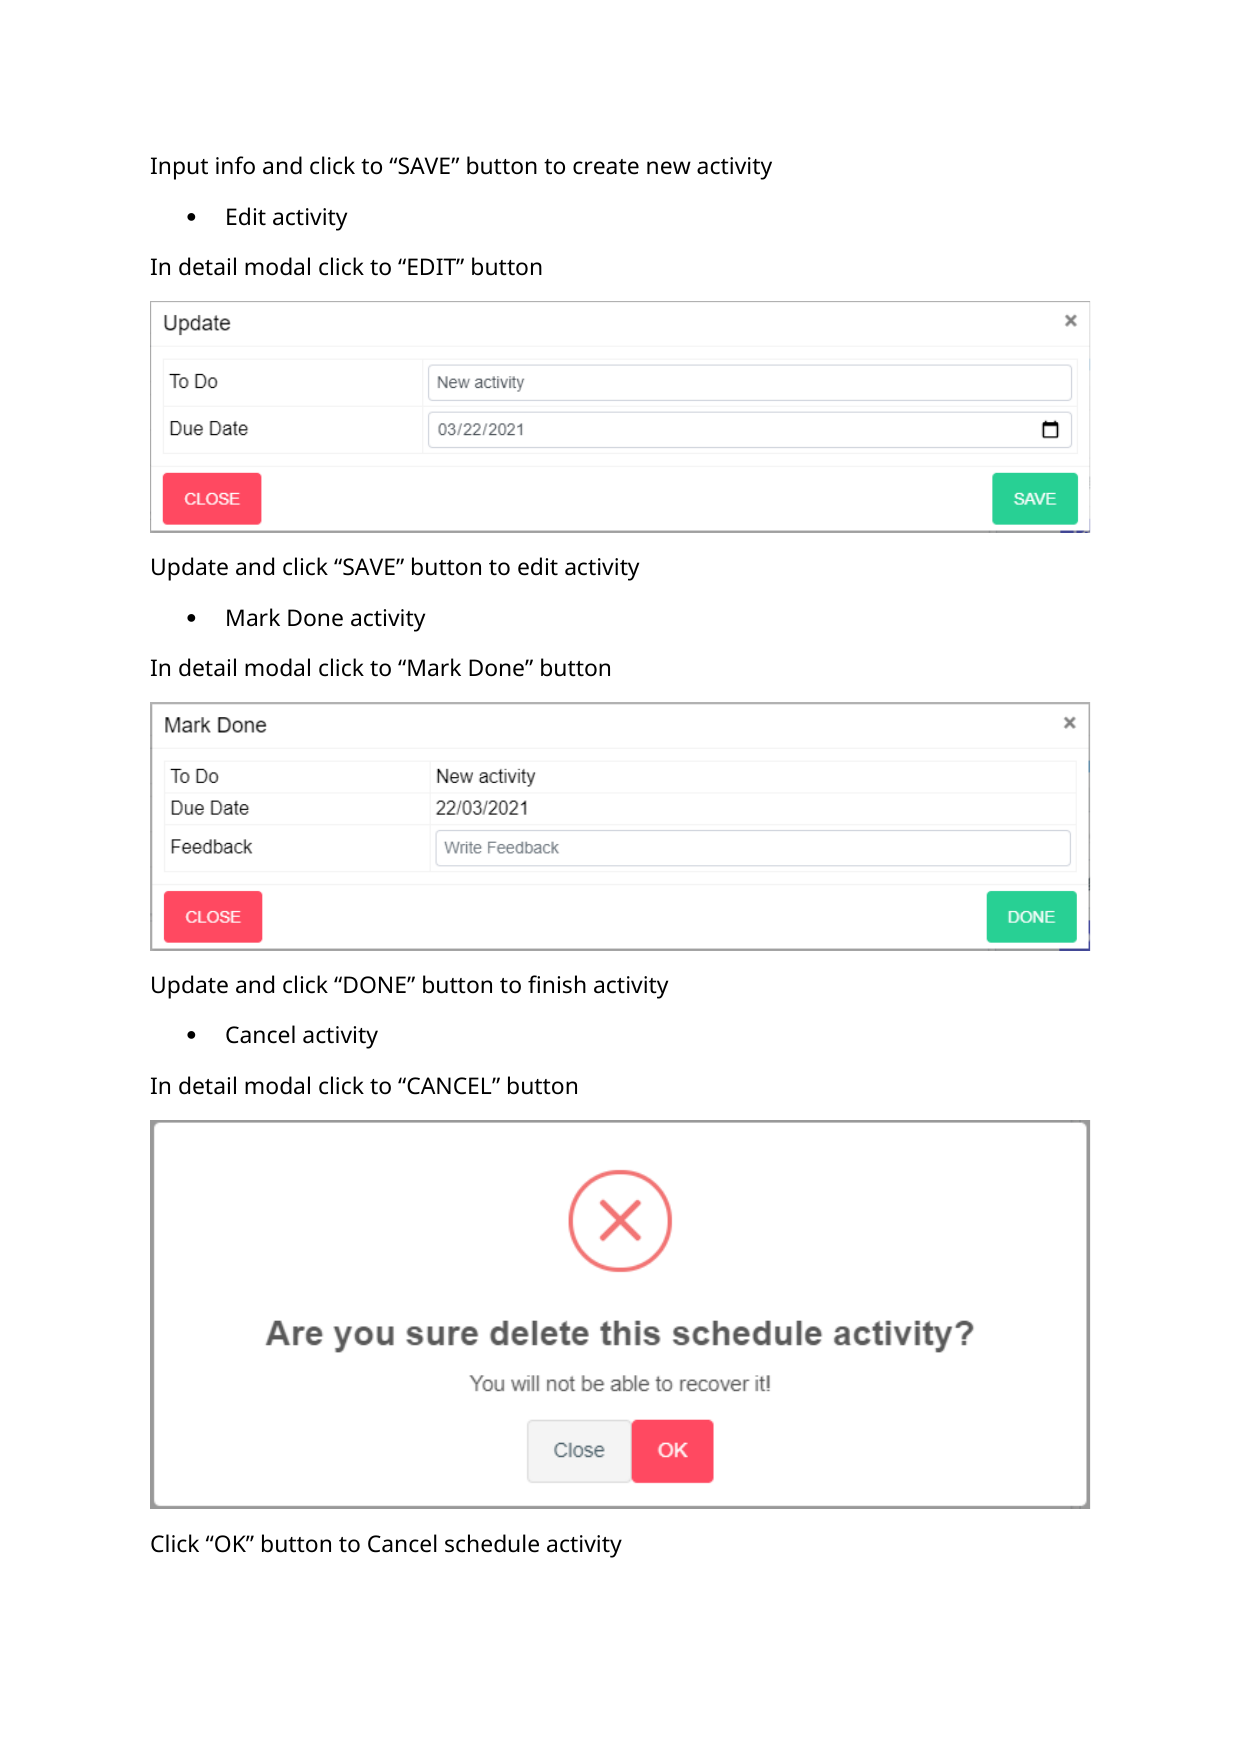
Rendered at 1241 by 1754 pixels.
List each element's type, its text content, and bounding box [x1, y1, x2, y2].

text In detail modal click to “EDIT” button [150, 251, 1090, 282]
list Edit activity [187, 200, 1090, 232]
picture [150, 301, 1091, 533]
list Cancel activity [187, 1019, 1090, 1051]
text In detail modal click to “CANCEL” button [150, 1070, 1090, 1101]
list Mark Done activity [187, 601, 1090, 633]
text Update and click “DONE” button to finish activity [150, 969, 1090, 1000]
text Input info and click to “SAVE” button to create new activity [150, 150, 1090, 181]
text In detail modal click to “Mark Done” button [150, 652, 1090, 683]
text Update and click “SAVE” button to edit activity [150, 551, 1090, 582]
picture [150, 702, 1091, 951]
text Click “OK” button to Cancel schedule activity [150, 1528, 1090, 1559]
picture [150, 1120, 1091, 1509]
